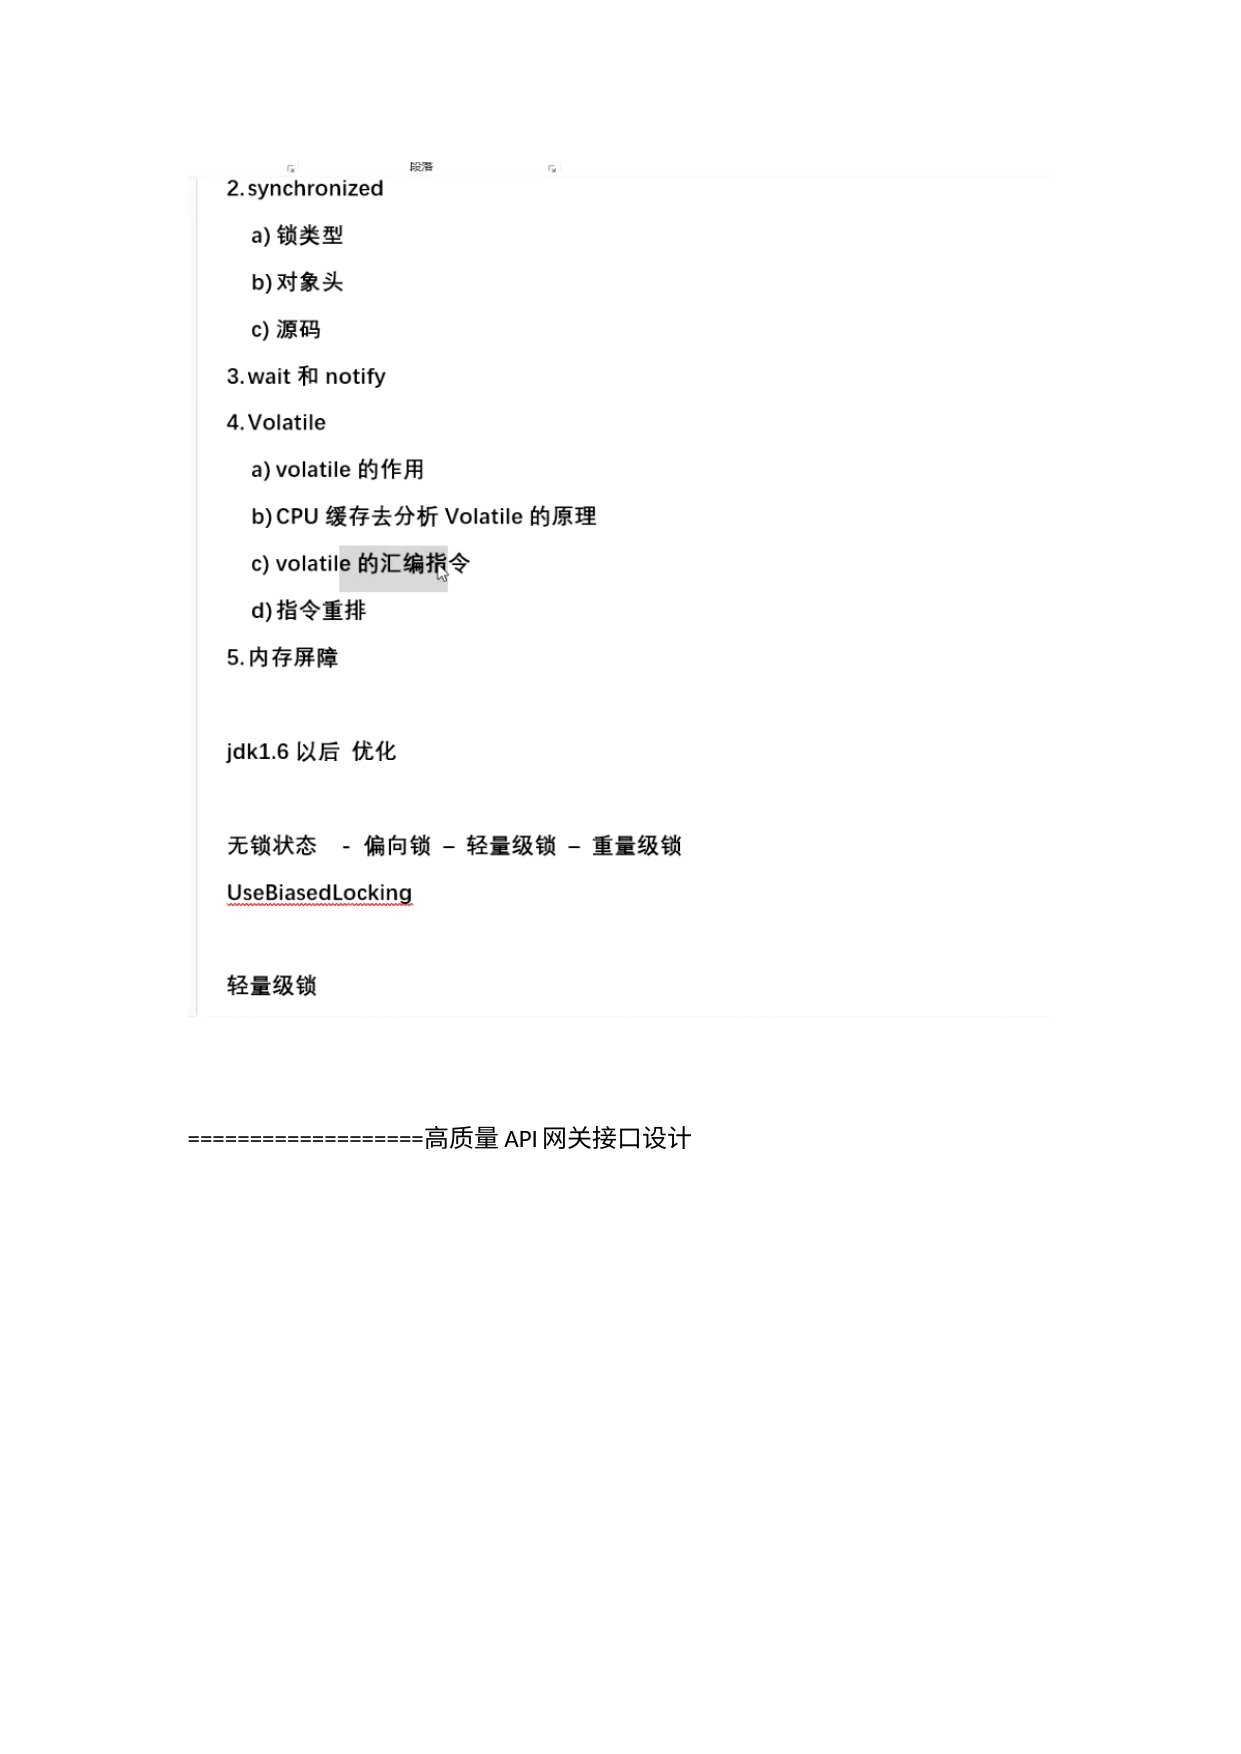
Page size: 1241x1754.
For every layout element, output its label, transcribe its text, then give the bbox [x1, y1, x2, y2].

text ===================高质量API网关接口设计 [187, 1104, 1053, 1169]
picture [187, 162, 1053, 1017]
